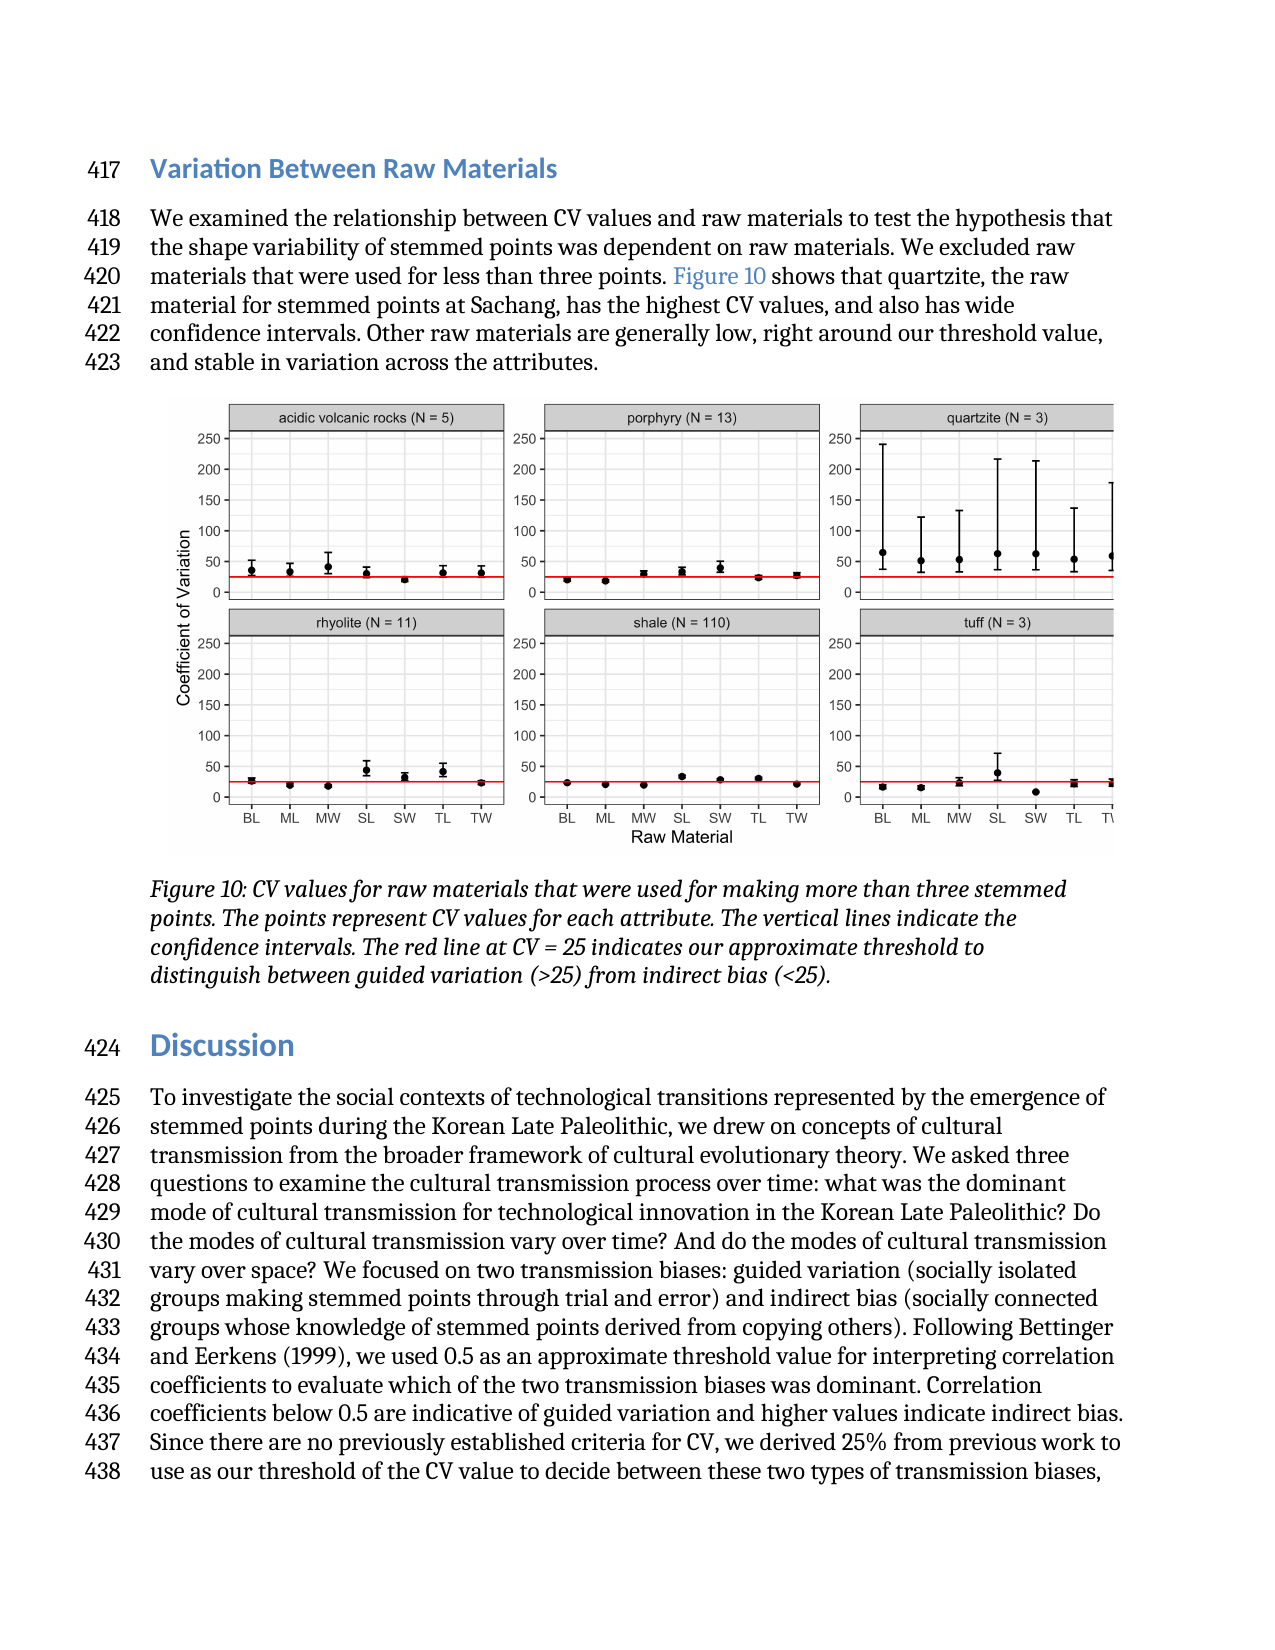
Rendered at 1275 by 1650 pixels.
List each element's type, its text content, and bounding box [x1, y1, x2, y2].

text We examined the relationship between CV values and raw materials to test the hypothesis that the shape variability of stemmed points was dependent on raw materials. We excluded raw materials that were used for less than three points. Figure 10 shows that quartzite, the raw material for stemmed points at Sachang, has the highest CV values, and also has wide confidence intervals. Other raw materials are generally low, right around our threshold value, and stable in variation across the attributes. [150, 204, 1125, 377]
subtitle Variation Between Raw Materials [150, 150, 1125, 186]
subtitle Discussion [150, 1023, 1125, 1064]
picture [168, 395, 1114, 855]
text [150, 1083, 1125, 1486]
table_header Figure 10: CV values for raw materials that were used for making more than three stemmed points. The points represent CV values for each attribute. The vertical lines indicate the confidence intervals. The red line at CV = 25 indicates our approximate threshold to distinguish between guided variation (>25) from indirect bias (<25). [139, 396, 1114, 1003]
